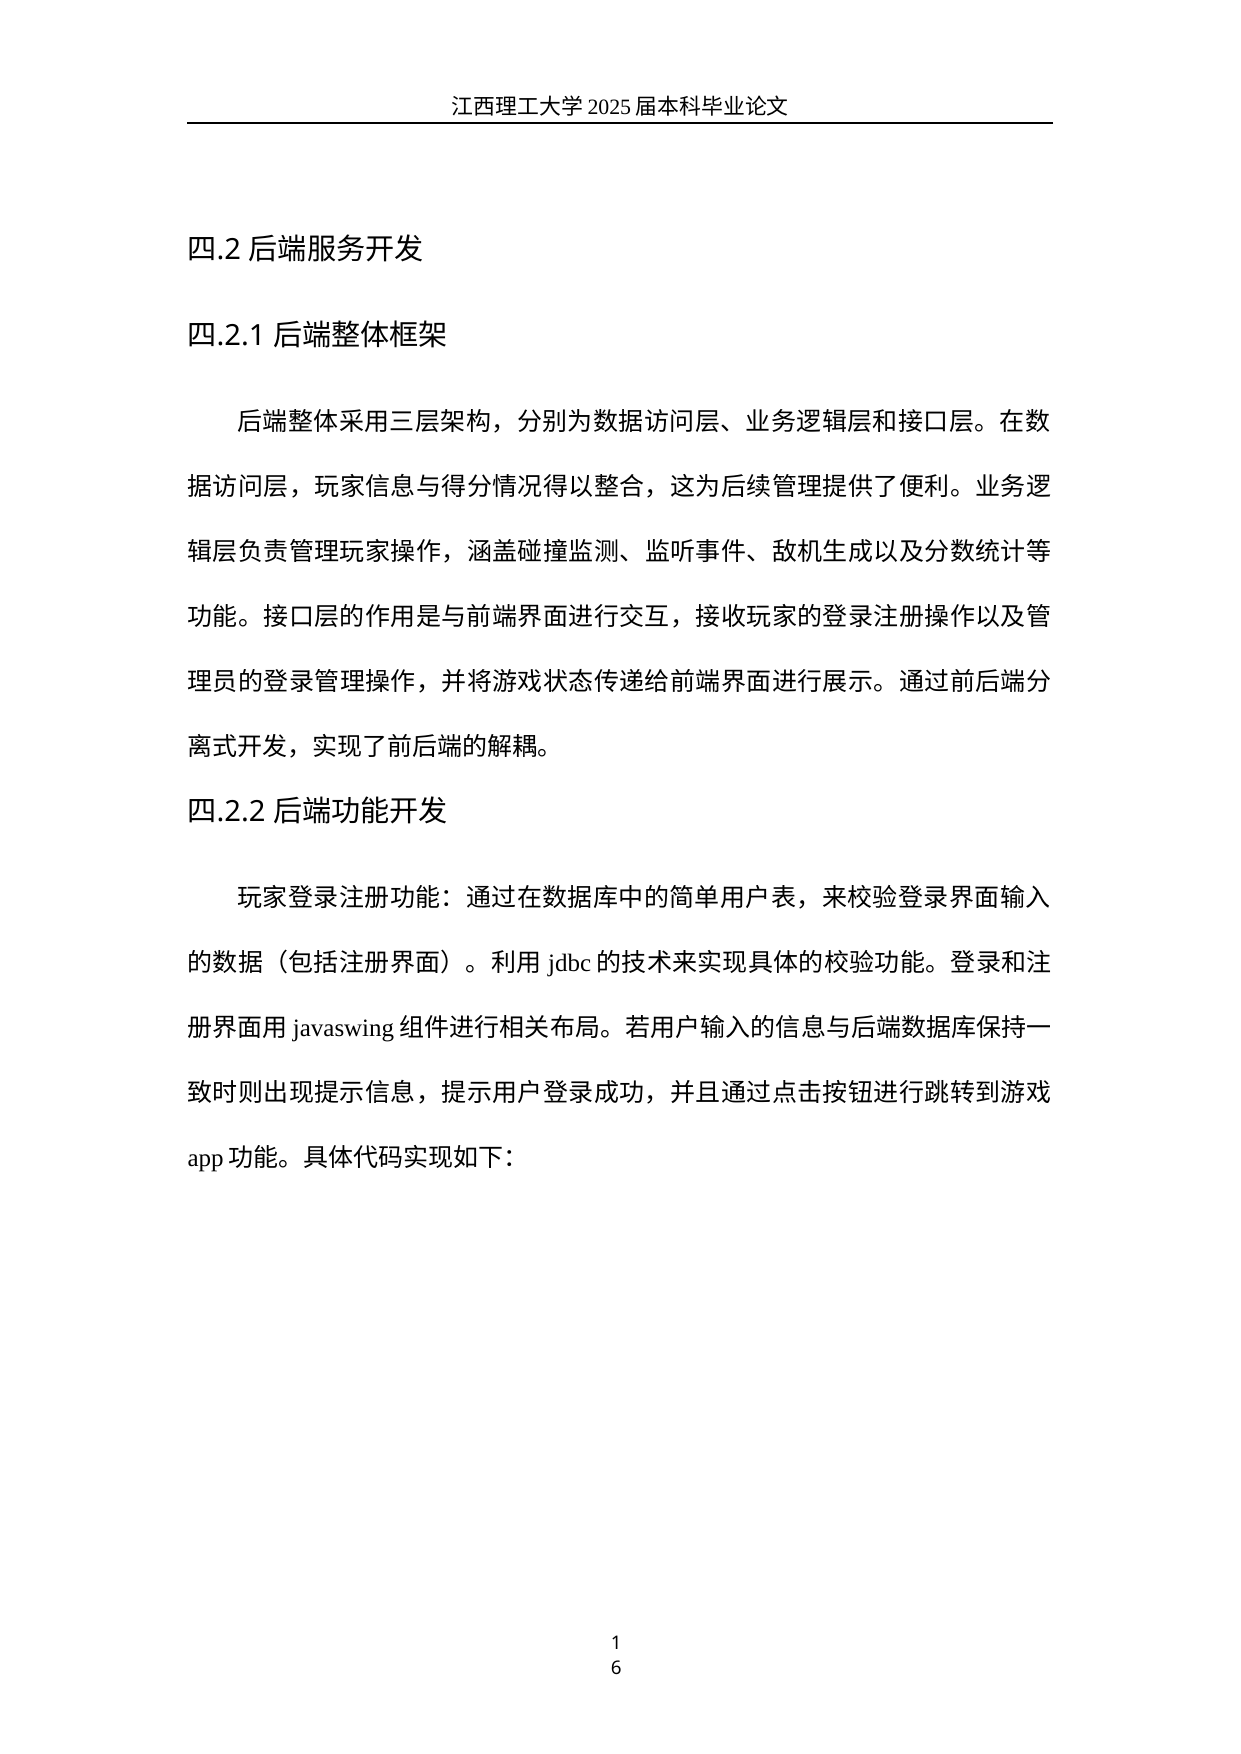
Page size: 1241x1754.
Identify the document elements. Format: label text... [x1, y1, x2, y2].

text 后端功能开发 [187, 777, 1053, 842]
text 后端服务开发 [187, 214, 1053, 279]
text 后端整体框架 [187, 300, 1053, 365]
text 后端整体采用三层架构，分别为数据访问层、业务逻辑层和接口层。在数据访问层，玩家信息与得分情况得以整合，这为后续管理提供了便利。业务逻辑层负责管理玩家操作，涵盖碰撞监测、监听事件、敌机生成以及分数统计等功能。接口层的作用是与前端界面进行交互，接收玩家的登录注册操作以及管理员的登录管理操作，并将游戏状态传递给前端界面进行展示。通过前后端分离式开发，实现了前后端的解耦。 [187, 387, 1053, 777]
text 玩家登录注册功能：通过在数据库中的简单用户表，来校验登录界面输入的数据（包括注册界面）。利用jdbc的技术来实现具体的校验功能。登录和注册界面用javaswing组件进行相关布局。若用户输入的信息与后端数据库保持一致时则出现提示信息，提示用户登录成功，并且通过点击按钮进行跳转到游戏app功能。具体代码实现如下： [187, 863, 1053, 1188]
